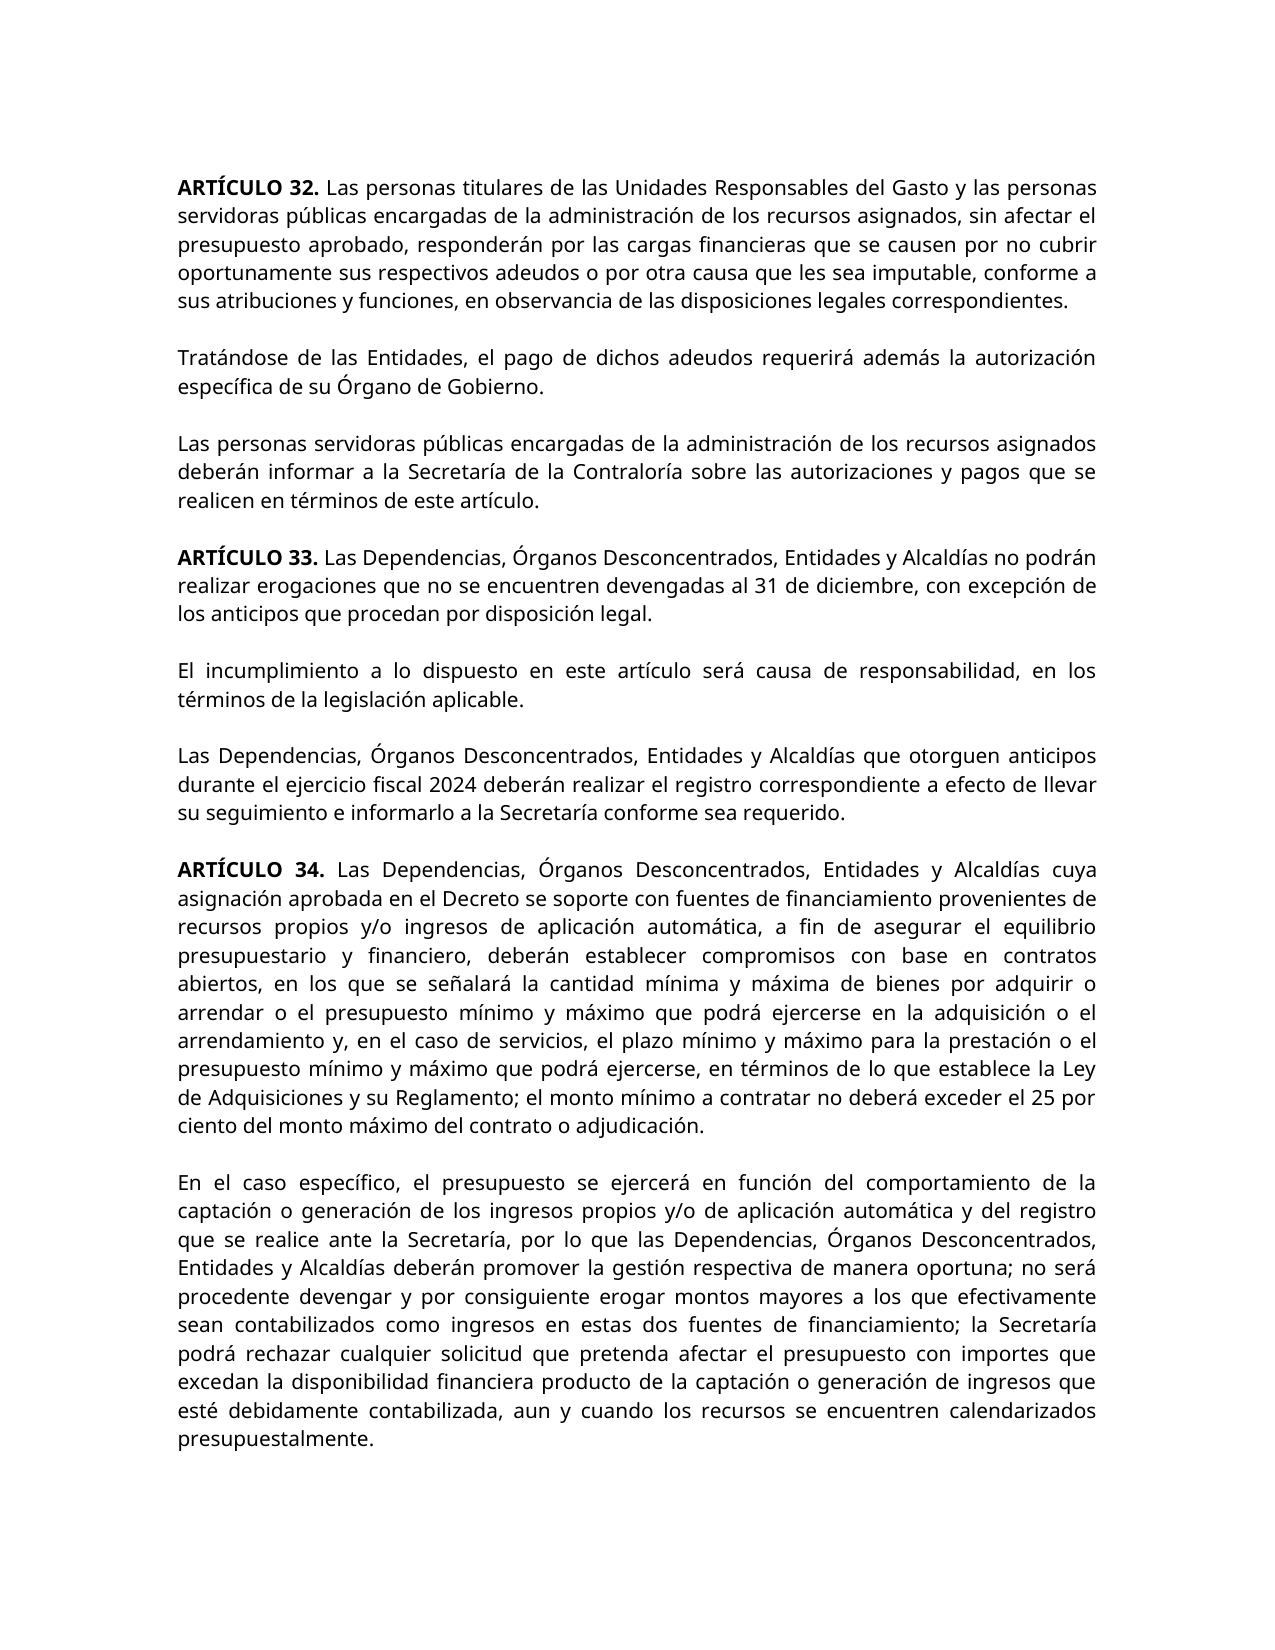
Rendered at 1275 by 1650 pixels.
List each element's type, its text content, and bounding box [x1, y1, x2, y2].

text ARTÍCULO 34. Las Dependencias, Órganos Desconcentrados, Entidades y Alcaldías cuya asignación aprobada en el Decreto se soporte con fuentes de financiamiento provenientes de recursos propios y/o ingresos de aplicación automática, a fin de asegurar el equilibrio presupuestario y financiero, deberán establecer compromisos con base en contratos abiertos, en los que se señalará la cantidad mínima y máxima de bienes por adquirir o arrendar o el presupuesto mínimo y máximo que podrá ejercerse en la adquisición o el arrendamiento y, en el caso de servicios, el plazo mínimo y máximo para la prestación o el presupuesto mínimo y máximo que podrá ejercerse, en términos de lo que establece la Ley de Adquisiciones y su Reglamento; el monto mínimo a contratar no deberá exceder el 25 por ciento del monto máximo del contrato o adjudicación. [177, 855, 1098, 1140]
text El incumplimiento a lo dispuesto en este artículo será causa de responsabilidad, en los términos de la legislación aplicable. [177, 656, 1098, 713]
text ARTÍCULO 32. Las personas titulares de las Unidades Responsables del Gasto y las personas servidoras públicas encargadas de la administración de los recursos asignados, sin afectar el presupuesto aprobado, responderán por las cargas financieras que se causen por no cubrir oportunamente sus respectivos adeudos o por otra causa que les sea imputable, conforme a sus atribuciones y funciones, en observancia de las disposiciones legales correspondientes. [177, 173, 1098, 315]
text En el caso específico, el presupuesto se ejercerá en función del comportamiento de la captación o generación de los ingresos propios y/o de aplicación automática y del registro que se realice ante la Secretaría, por lo que las Dependencias, Órganos Desconcentrados, Entidades y Alcaldías deberán promover la gestión respectiva de manera oportuna; no será procedente devengar y por consiguiente erogar montos mayores a los que efectivamente sean contabilizados como ingresos en estas dos fuentes de financiamiento; la Secretaría podrá rechazar cualquier solicitud que pretenda afectar el presupuesto con importes que excedan la disponibilidad financiera producto de la captación o generación de ingresos que esté debidamente contabilizada, aun y cuando los recursos se encuentren calendarizados presupuestalmente. [177, 1168, 1098, 1453]
text Las personas servidoras públicas encargadas de la administración de los recursos asignados deberán informar a la Secretaría de la Contraloría sobre las autorizaciones y pagos que se realicen en términos de este artículo. [177, 429, 1098, 514]
text Las Dependencias, Órganos Desconcentrados, Entidades y Alcaldías que otorguen anticipos durante el ejercicio fiscal 2024 deberán realizar el registro correspondiente a efecto de llevar su seguimiento e informarlo a la Secretaría conforme sea requerido. [177, 742, 1098, 827]
text Tratándose de las Entidades, el pago de dichos adeudos requerirá además la autorización específica de su Órgano de Gobierno. [177, 343, 1098, 400]
text ARTÍCULO 33. Las Dependencias, Órganos Desconcentrados, Entidades y Alcaldías no podrán realizar erogaciones que no se encuentren devengadas al 31 de diciembre, con excepción de los anticipos que procedan por disposición legal. [177, 543, 1098, 628]
